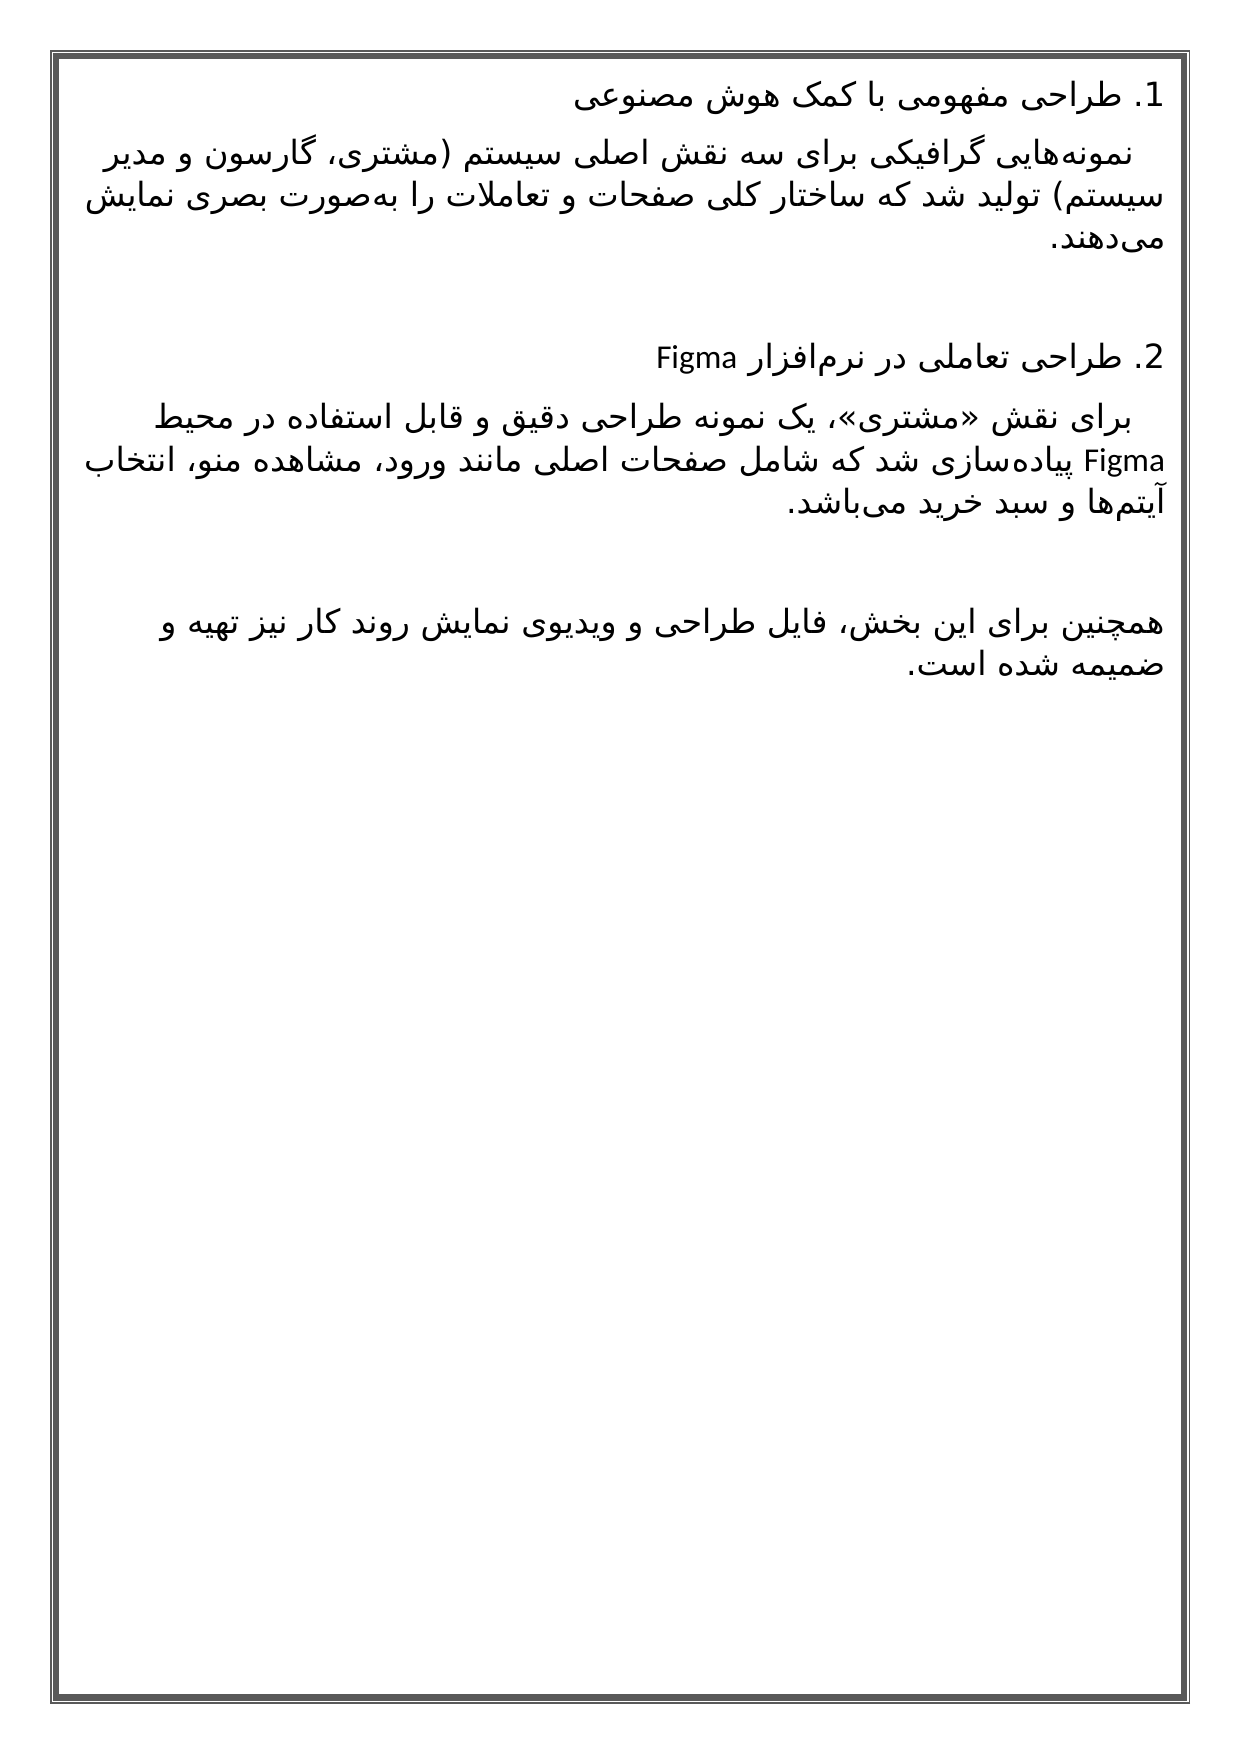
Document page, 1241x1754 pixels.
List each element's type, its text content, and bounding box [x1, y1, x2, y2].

text برای نقش «مشتری»، یک نمونه طراحی دقیق و قابل استفاده در محیط Figma پیاده‌سازی شد که شامل صفحات اصلی مانند ورود، مشاهده منو، انتخاب آیتم‌ها و سبد خرید می‌باشد. [75, 397, 1165, 522]
text 1. طراحی مفهومی با کمک هوش مصنوعی [75, 75, 1165, 114]
text همچنین برای این بخش، فایل طراحی و ویدیوی نمایش روند کار نیز تهیه و ضمیمه شده است. [75, 602, 1165, 683]
text نمونه‌هایی گرافیکی برای سه نقش اصلی سیستم (مشتری، گارسون و مدیر سیستم) تولید شد که ساختار کلی صفحات و تعاملات را به‌صورت بصری نمایش می‌دهند. [75, 133, 1165, 256]
text 2. طراحی تعاملی در نرم‌افزار Figma [75, 336, 1165, 377]
